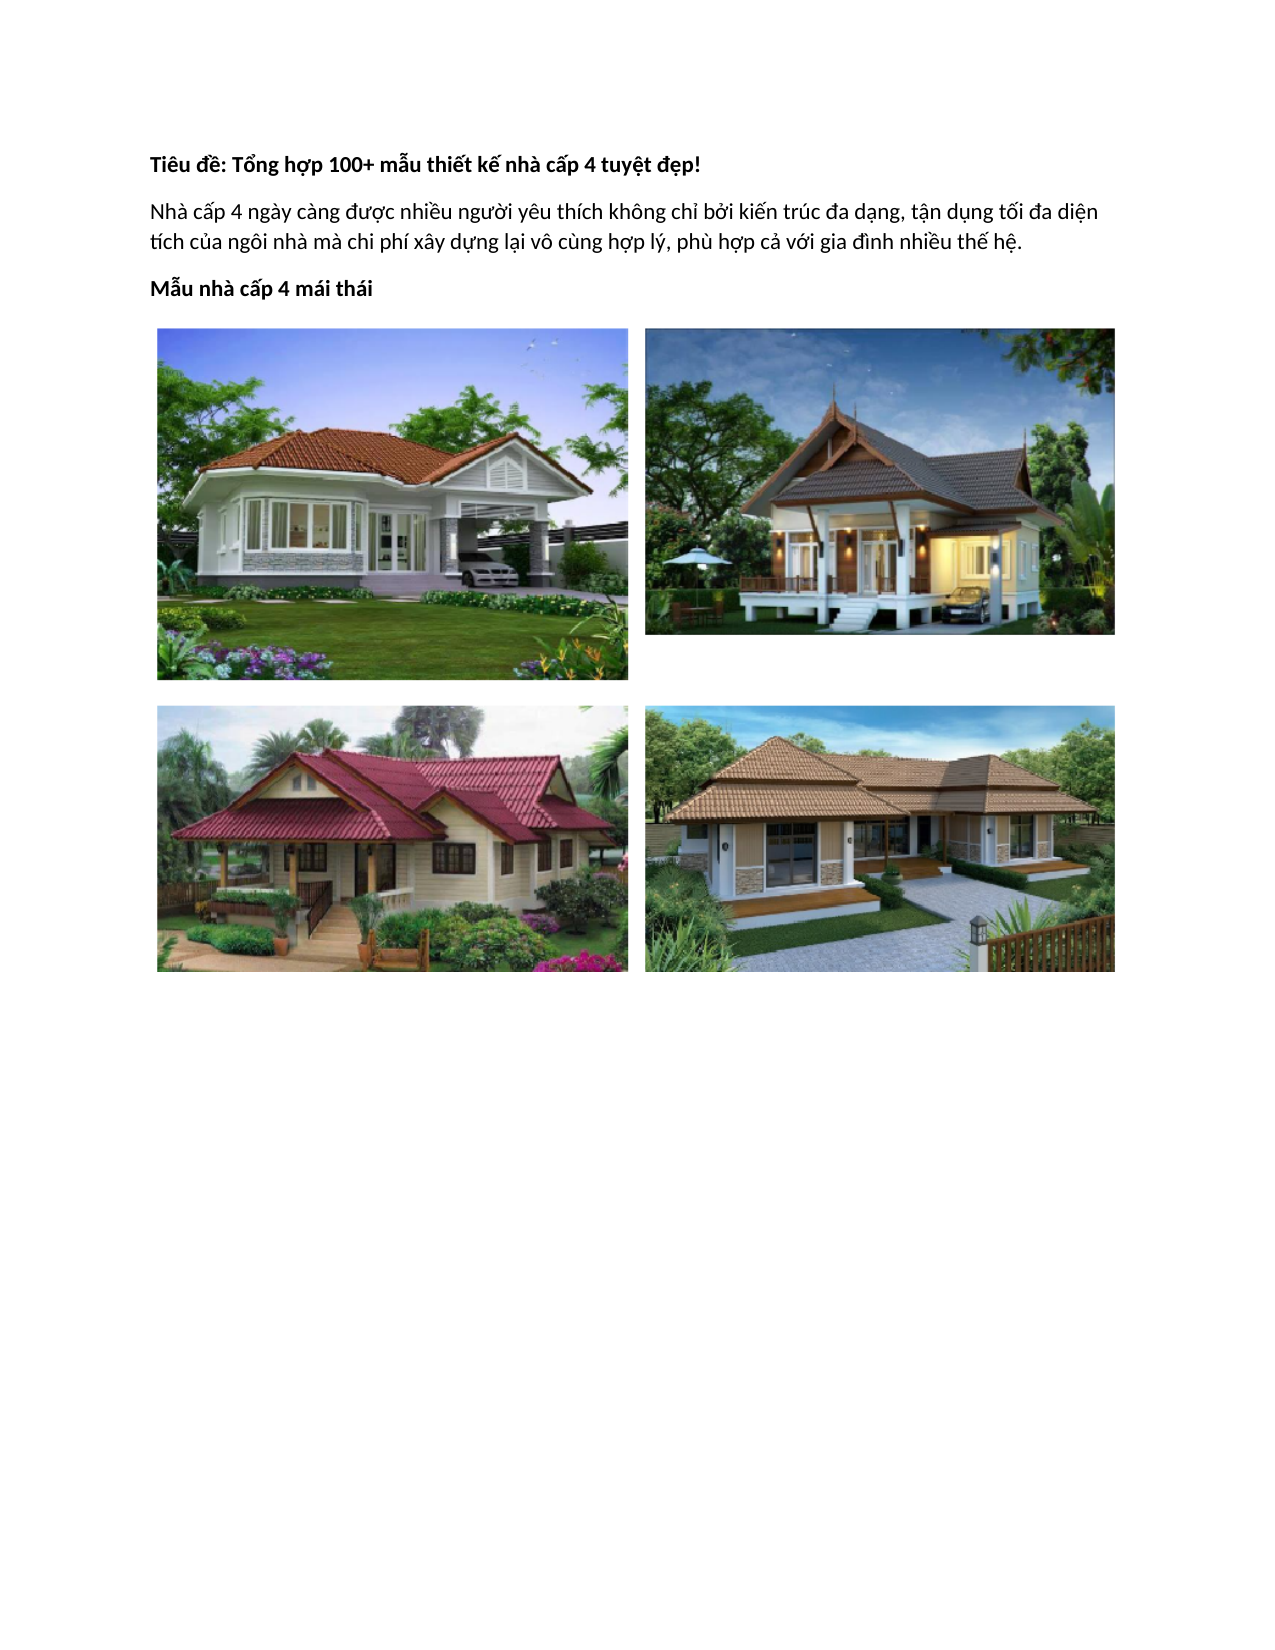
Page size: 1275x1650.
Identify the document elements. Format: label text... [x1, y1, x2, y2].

text Tiêu đề: Tổng hợp 100+ mẫu thiết kế nhà cấp 4 tuyệt đẹp! [150, 150, 1125, 178]
text Nhà cấp 4 ngày càng được nhiều người yêu thích không chỉ bởi kiến trúc đa dạng, tận dụng tối đa diện tích của ngôi nhà mà chi phí xây dựng lại vô cùng hợp lý, phù hợp cả với gia đình nhiều thế hệ. [150, 197, 1125, 255]
text Mẫu nhà cấp 4 mái thái [150, 274, 1125, 302]
picture [150, 320, 1125, 972]
